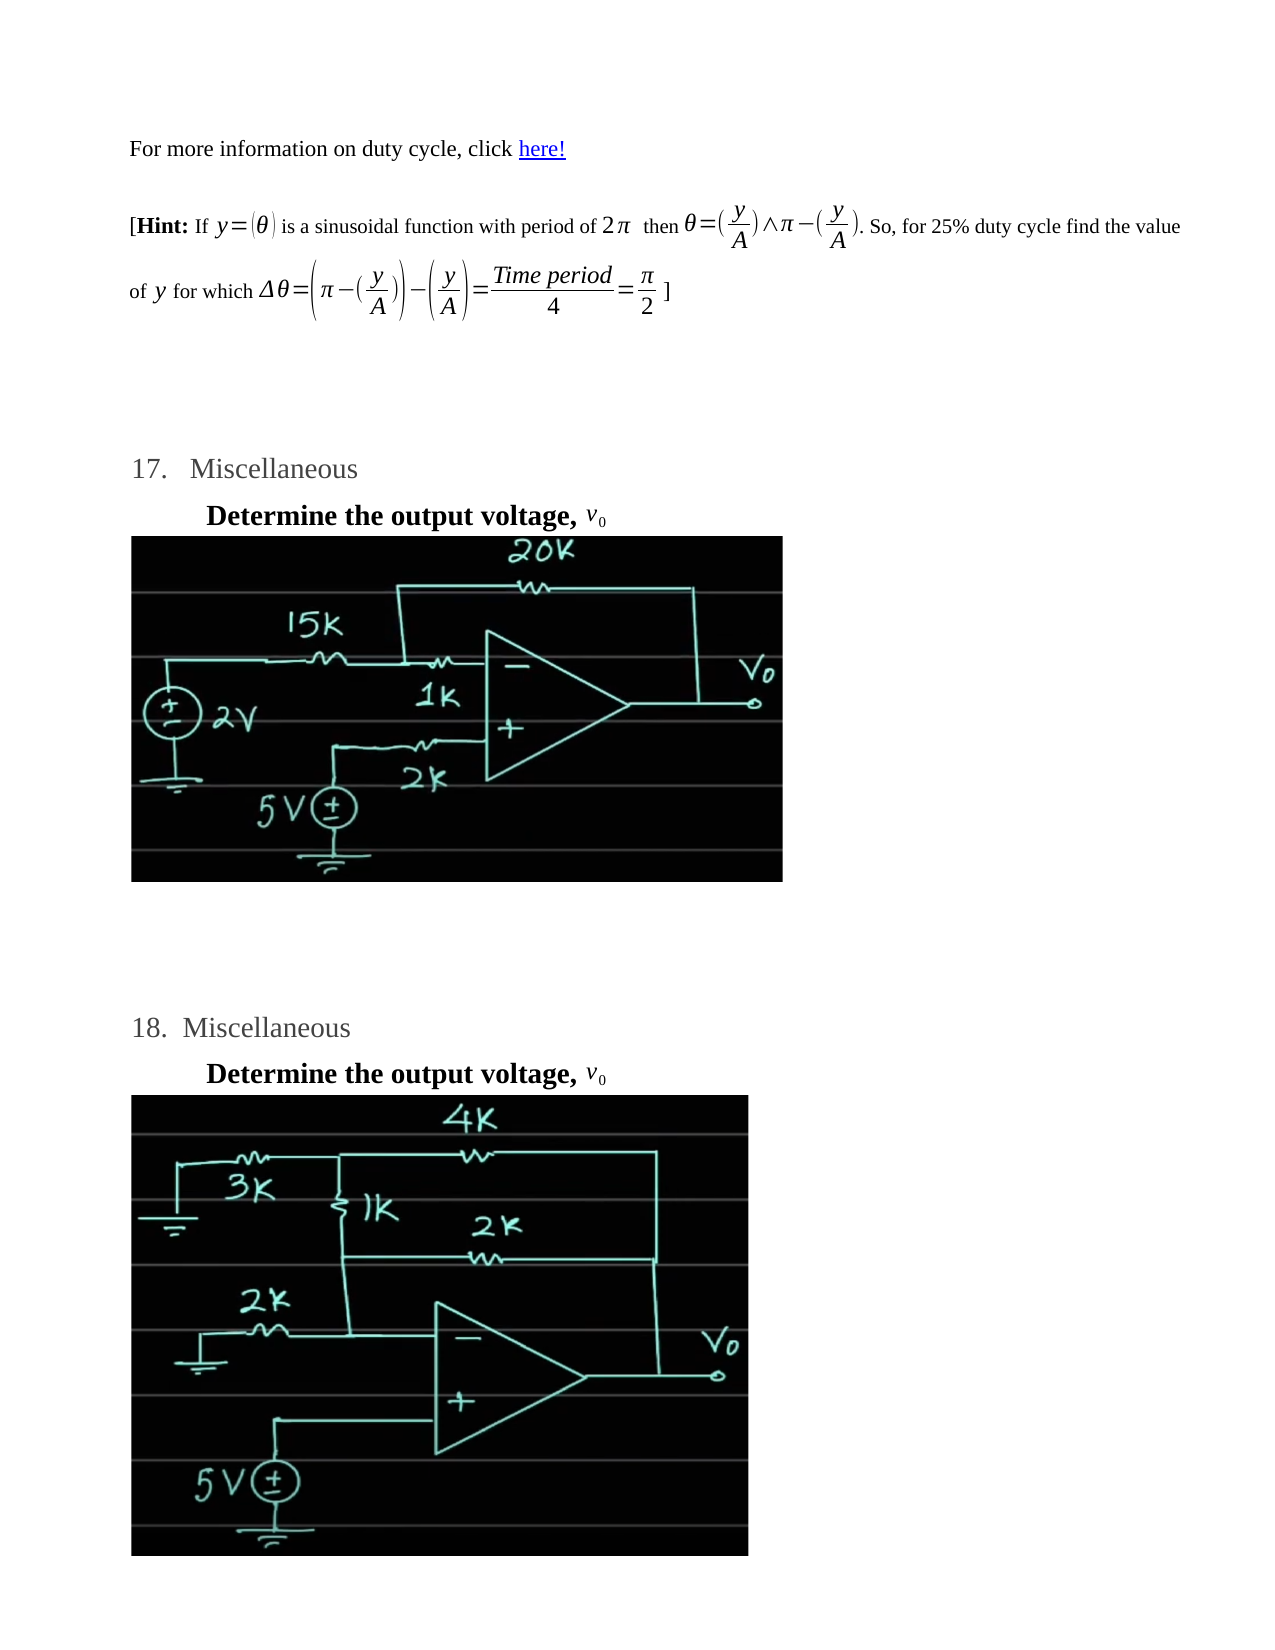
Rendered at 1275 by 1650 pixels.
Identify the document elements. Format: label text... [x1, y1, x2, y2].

text Determine the output voltage, [131, 1057, 1200, 1090]
picture [131, 1095, 749, 1556]
picture [131, 536, 783, 882]
text [Hint: If is a sinusoidal function with period of then . So, for 25% duty cycle find the value of for which ] [129, 196, 1200, 323]
text Determine the output voltage, [131, 498, 1200, 532]
subtitle 18. Miscellaneous [131, 1010, 1200, 1043]
subtitle 17. Miscellaneous [131, 451, 1200, 485]
text For more information on duty cycle, click here! [129, 135, 1200, 162]
